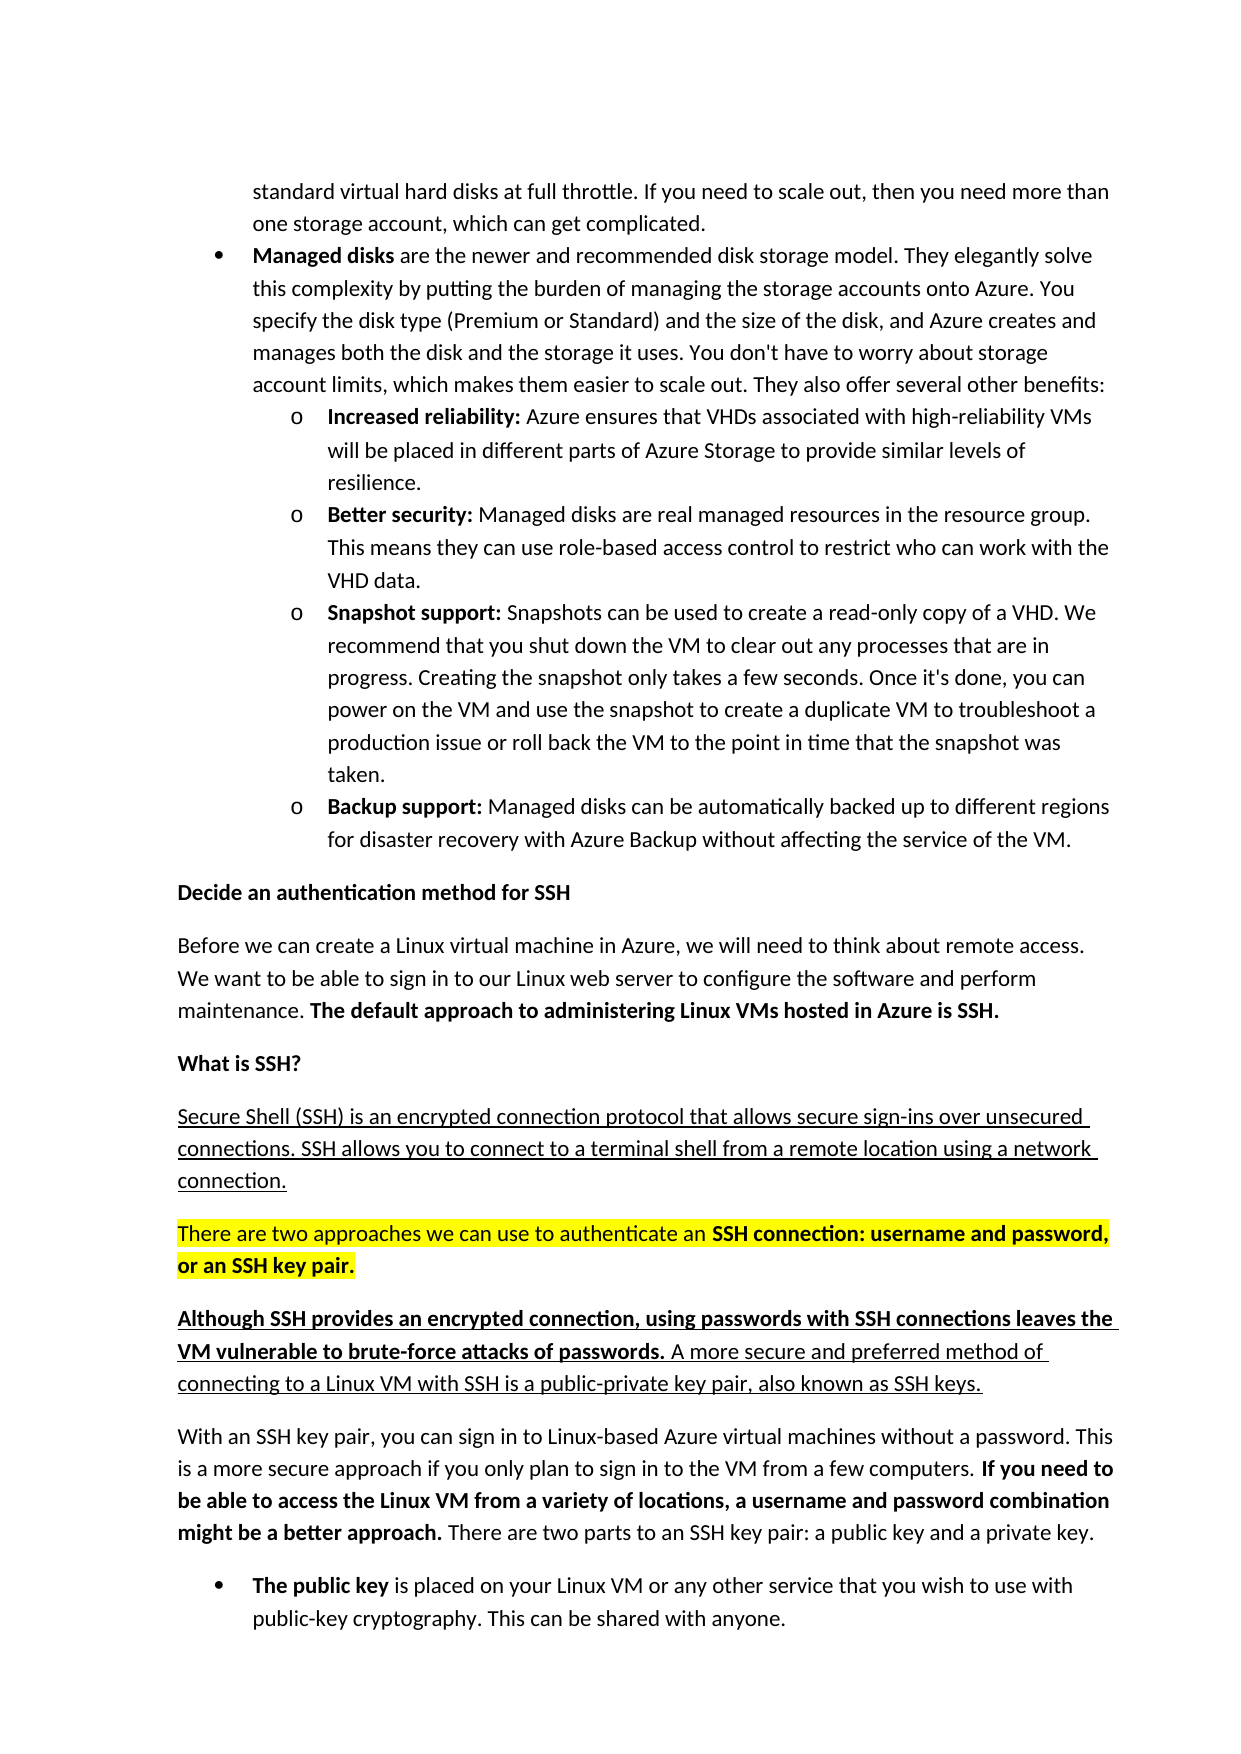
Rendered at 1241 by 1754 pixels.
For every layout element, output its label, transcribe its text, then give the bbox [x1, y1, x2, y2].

list Managed disks are the newer and recommended disk storage model. They elegantly solve this complexity by putting the burden of managing the storage accounts onto Azure. You specify the disk type (Premium or Standard) and the size of the disk, and Azure creates and manages both the disk and the storage it uses. You don't have to worry about storage account limits, which makes them easier to scale out. They also offer several other benefits: [215, 242, 1122, 398]
text Although SSH provides an encrypted connection, using passwords with SSH connections leaves the VM vulnerable to brute-force attacks of passwords. A more secure and preferred method of connecting to a Linux VM with SSH is a public-private key pair, also known as SSH keys. [177, 1304, 1122, 1397]
text What is SSH? [177, 1049, 1122, 1077]
text There are two approaches we can use to authenticate an SSH connection: username and password, or an SSH key pair. [177, 1219, 1122, 1279]
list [215, 177, 1122, 237]
list Snapshot support: Snapshots can be used to create a read-only copy of a VHD. We recommend that you shut down the VM to clear out any processes that are in progress. Creating the snapshot only takes a few seconds. Once it's done, you can power on the VM and use the snapshot to create a duplicate VM to troubleshoot a production issue or roll back the VM to the point in time that the snapshot was taken. [290, 598, 1122, 788]
list Better security: Managed disks are real managed resources in the resource group. This means they can use role-based access control to restrict who can work with the VHD data. [290, 500, 1122, 594]
list The public key is placed on your Linux VM or any other service that you wish to use with public-key cryptography. This can be shared with anyone. [215, 1572, 1122, 1632]
text Before we can create a Linux virtual machine in Azure, we will need to think about remote access. We want to be able to sign in to our Linux web server to configure the software and perform maintenance. The default approach to administering Linux VMs hosted in Azure is SSH. [177, 932, 1122, 1024]
list Increased reliability: Azure ensures that VHDs associated with high-reliability VMs will be placed in different parts of Azure Storage to provide similar levels of resilience. [290, 402, 1122, 496]
text With an SSH key pair, you can sign in to Linux-based Azure virtual machines without a password. This is a more secure approach if you only plan to sign in to the VM from a few computers. If you need to be able to access the Linux VM from a variety of locations, a username and password combination might be a better approach. There are two parts to an SSH key pair: a public key and a private key. [177, 1422, 1122, 1547]
text Decide an authentication method for SSH [177, 878, 1122, 907]
list Backup support: Managed disks can be automatically backed up to different regions for disaster recovery with Azure Backup without affecting the service of the VM. [290, 792, 1122, 853]
text Secure Shell (SSH) is an encrypted connection protocol that allows secure sign-ins over unsecured connections. SSH allows you to connect to a terminal shell from a remote location using a network connection. [177, 1102, 1122, 1194]
